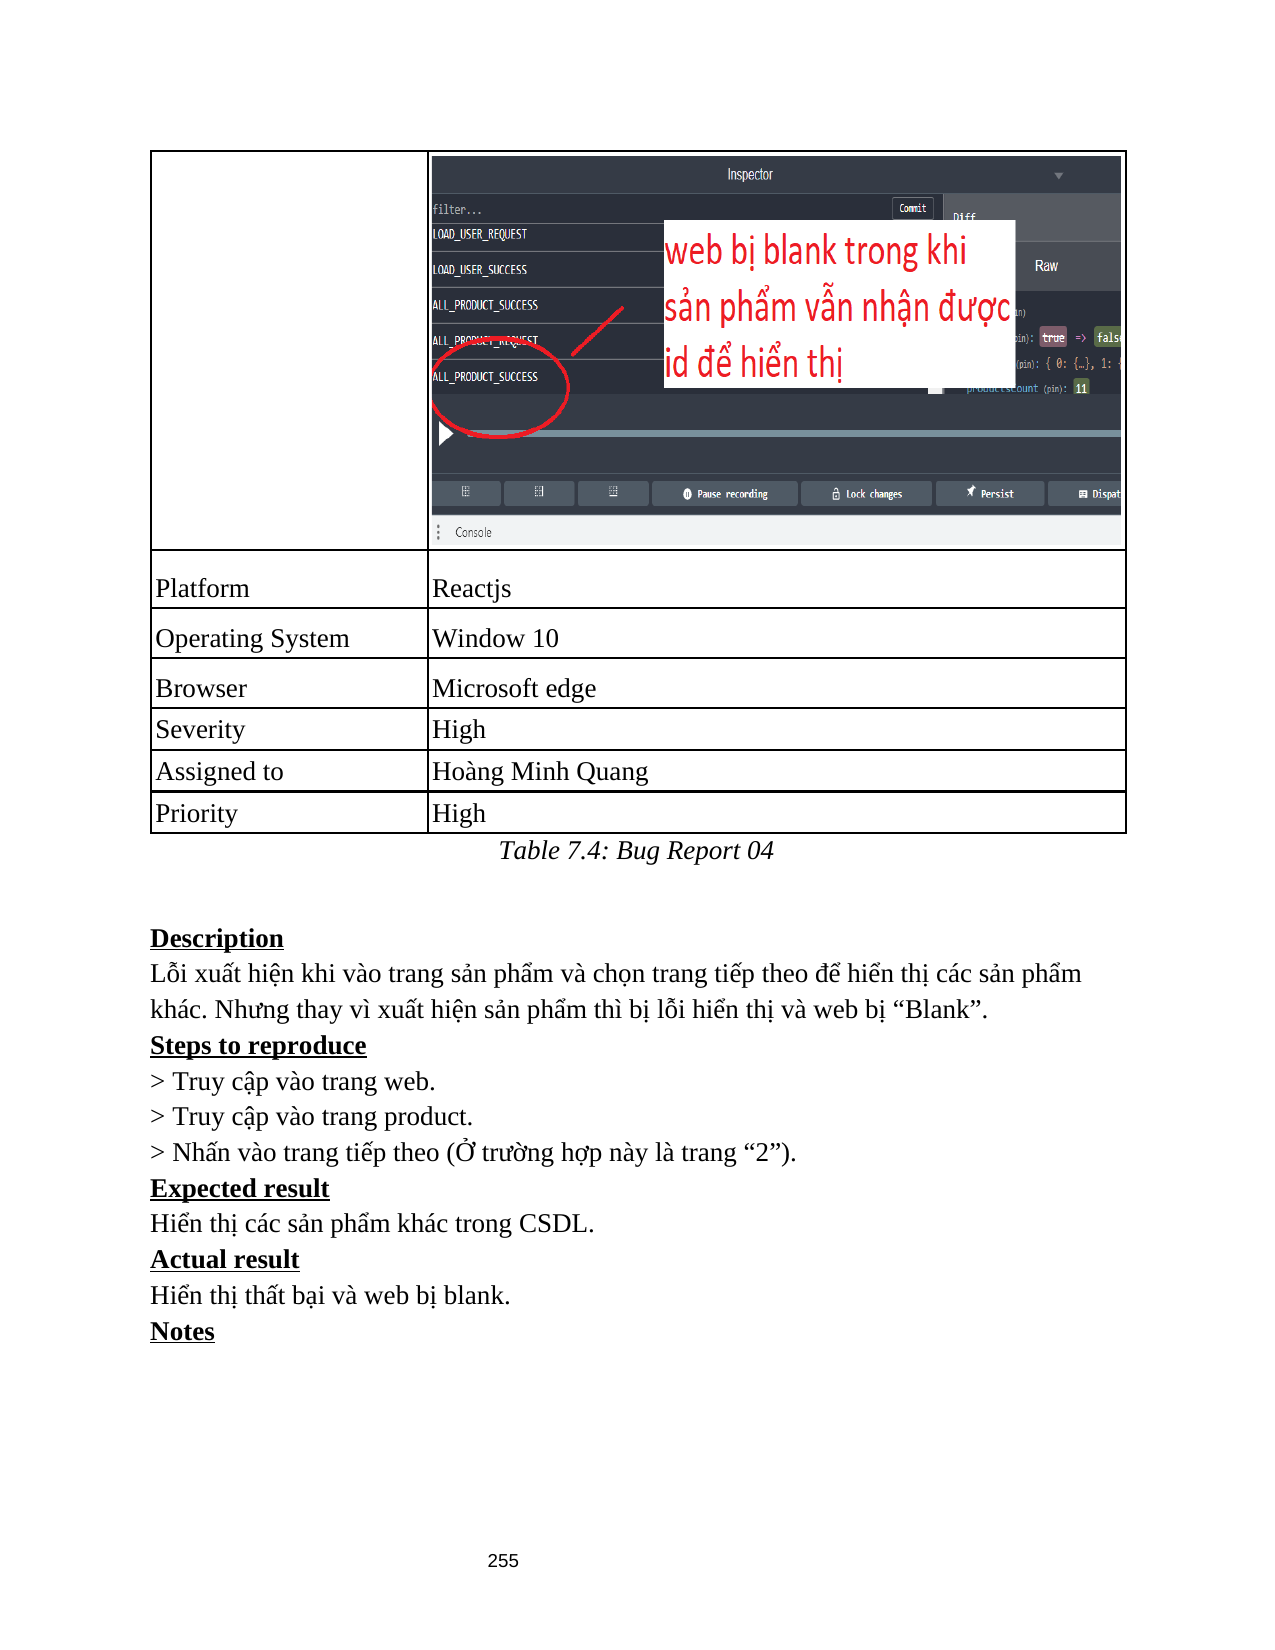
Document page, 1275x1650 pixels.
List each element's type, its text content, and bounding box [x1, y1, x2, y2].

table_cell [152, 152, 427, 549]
text > Truy cập vào trang product. [150, 1100, 1125, 1132]
text Hiển thị thất bại và web bị blank. [150, 1279, 1125, 1310]
text Notes [150, 1315, 1125, 1346]
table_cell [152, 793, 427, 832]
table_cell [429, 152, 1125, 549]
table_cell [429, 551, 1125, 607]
text Description [150, 922, 1125, 953]
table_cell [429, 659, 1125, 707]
text Lỗi xuất hiện khi vào trang sản phẩm và chọn trang tiếp theo để hiển thị các sản phẩm khác. Nhưng thay vì xuất hiện sản phẩm thì bị lỗi hiển thị và web bị “Blank”. [150, 957, 1125, 1024]
text > Nhấn vào trang tiếp theo (Ở trường hợp này là trang “2”). [150, 1136, 1125, 1167]
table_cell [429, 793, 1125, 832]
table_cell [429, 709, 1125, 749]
text Table 7.4: Bug Report 04 [150, 834, 1125, 865]
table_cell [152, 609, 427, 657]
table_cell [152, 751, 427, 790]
text > Truy cập vào trang web. [150, 1065, 1125, 1096]
picture [431, 156, 1121, 545]
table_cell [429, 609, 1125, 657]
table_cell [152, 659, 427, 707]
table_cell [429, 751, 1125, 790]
text Expected result [150, 1172, 1125, 1203]
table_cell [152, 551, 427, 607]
text Actual result [150, 1243, 1125, 1274]
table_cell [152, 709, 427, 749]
text Hiển thị các sản phẩm khác trong CSDL. [150, 1208, 1125, 1239]
text Steps to reproduce [150, 1029, 1125, 1060]
